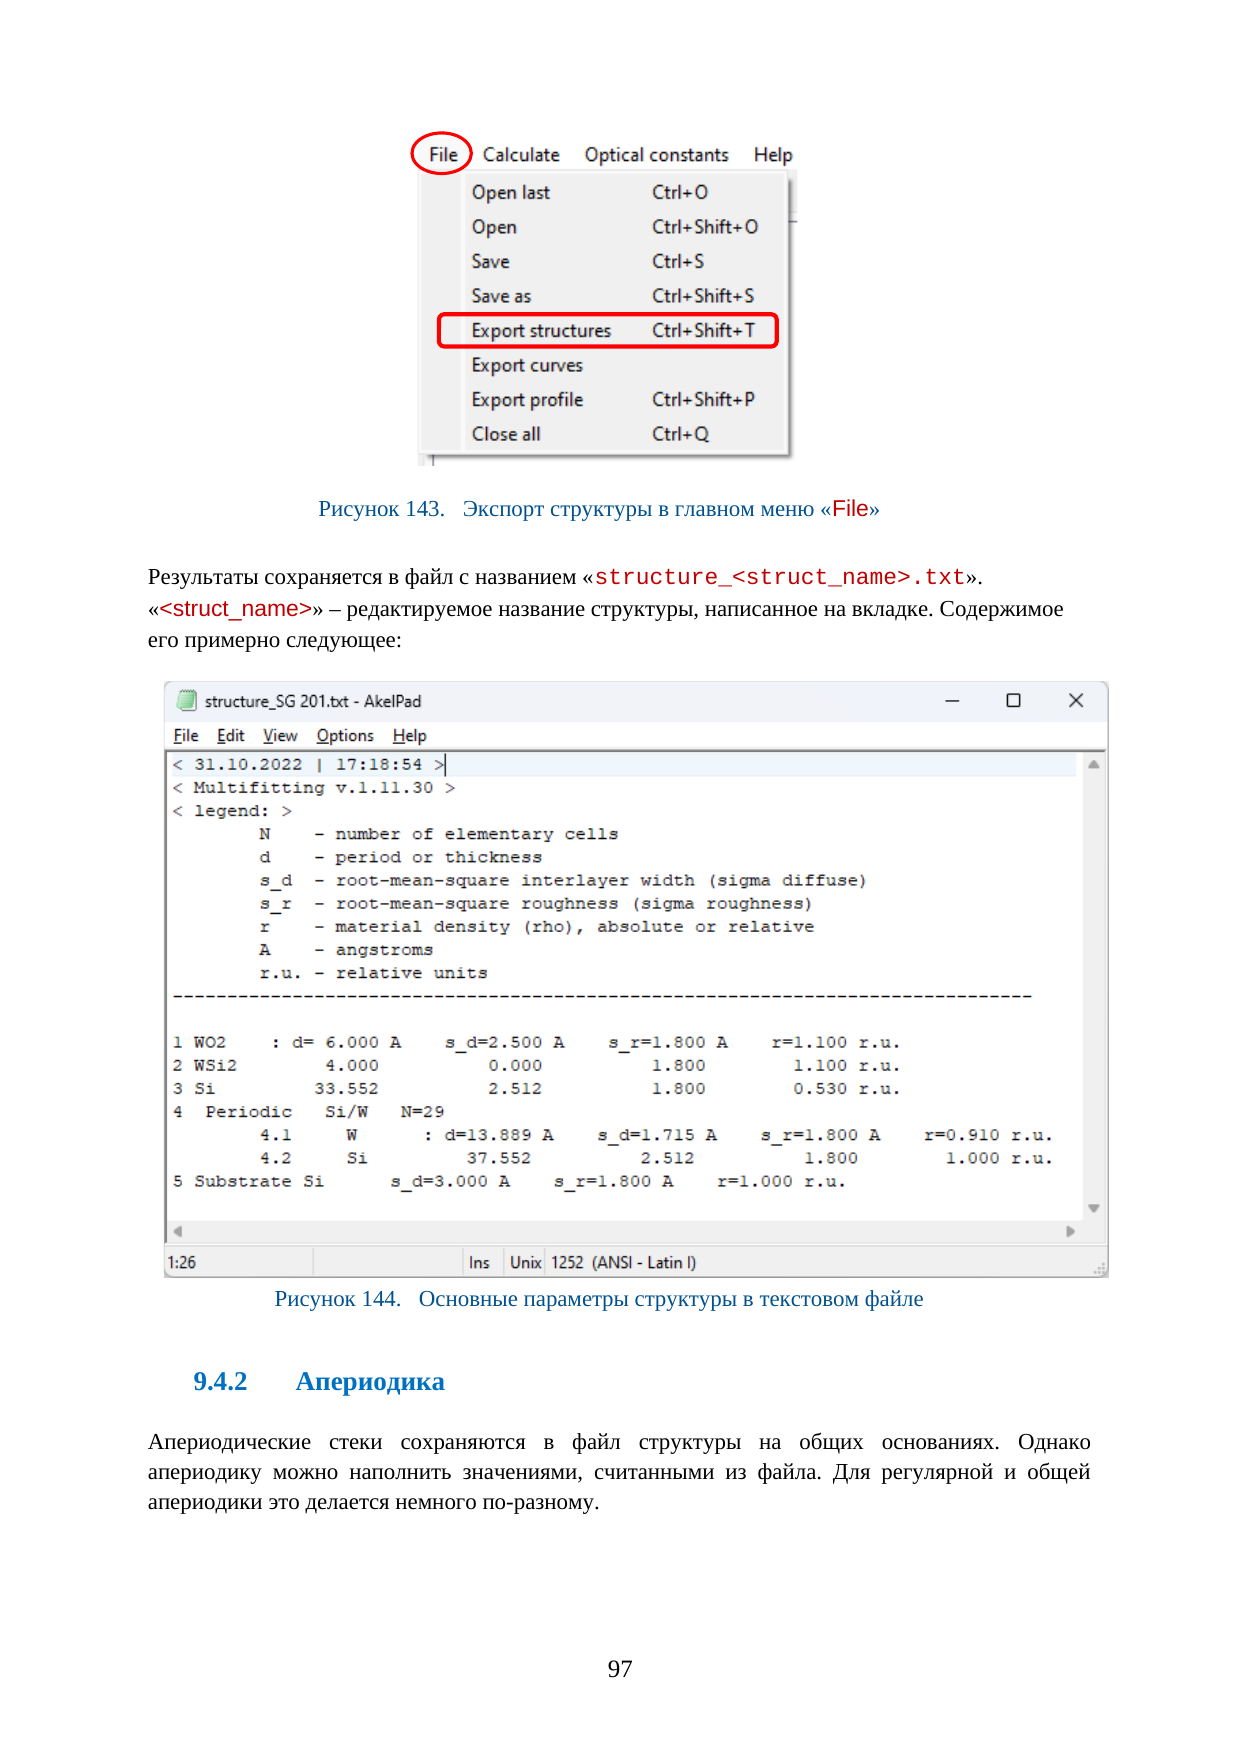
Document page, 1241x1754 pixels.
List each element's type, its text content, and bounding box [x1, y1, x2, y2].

subtitle Апериодика [193, 1365, 1093, 1396]
text Результаты сохраняется в файл с названием «structure_<struct_name>.txt». «<struct_name>» – редактируемое название структуры, написанное на вкладке. Содержимое его примерно следующее: [148, 563, 1093, 652]
text Апериодические стеки сохраняются в файл структуры на общих основаниях. Однако апериодику можно наполнить значениями, считанными из файла. Для регулярной и общей апериодики это делается немного по-разному. [148, 1428, 1093, 1514]
list Основные параметры структуры в текстовом файле [178, 1278, 1093, 1311]
picture [163, 681, 1109, 1278]
list Экспорт структуры в главном меню «File» [178, 133, 1093, 522]
